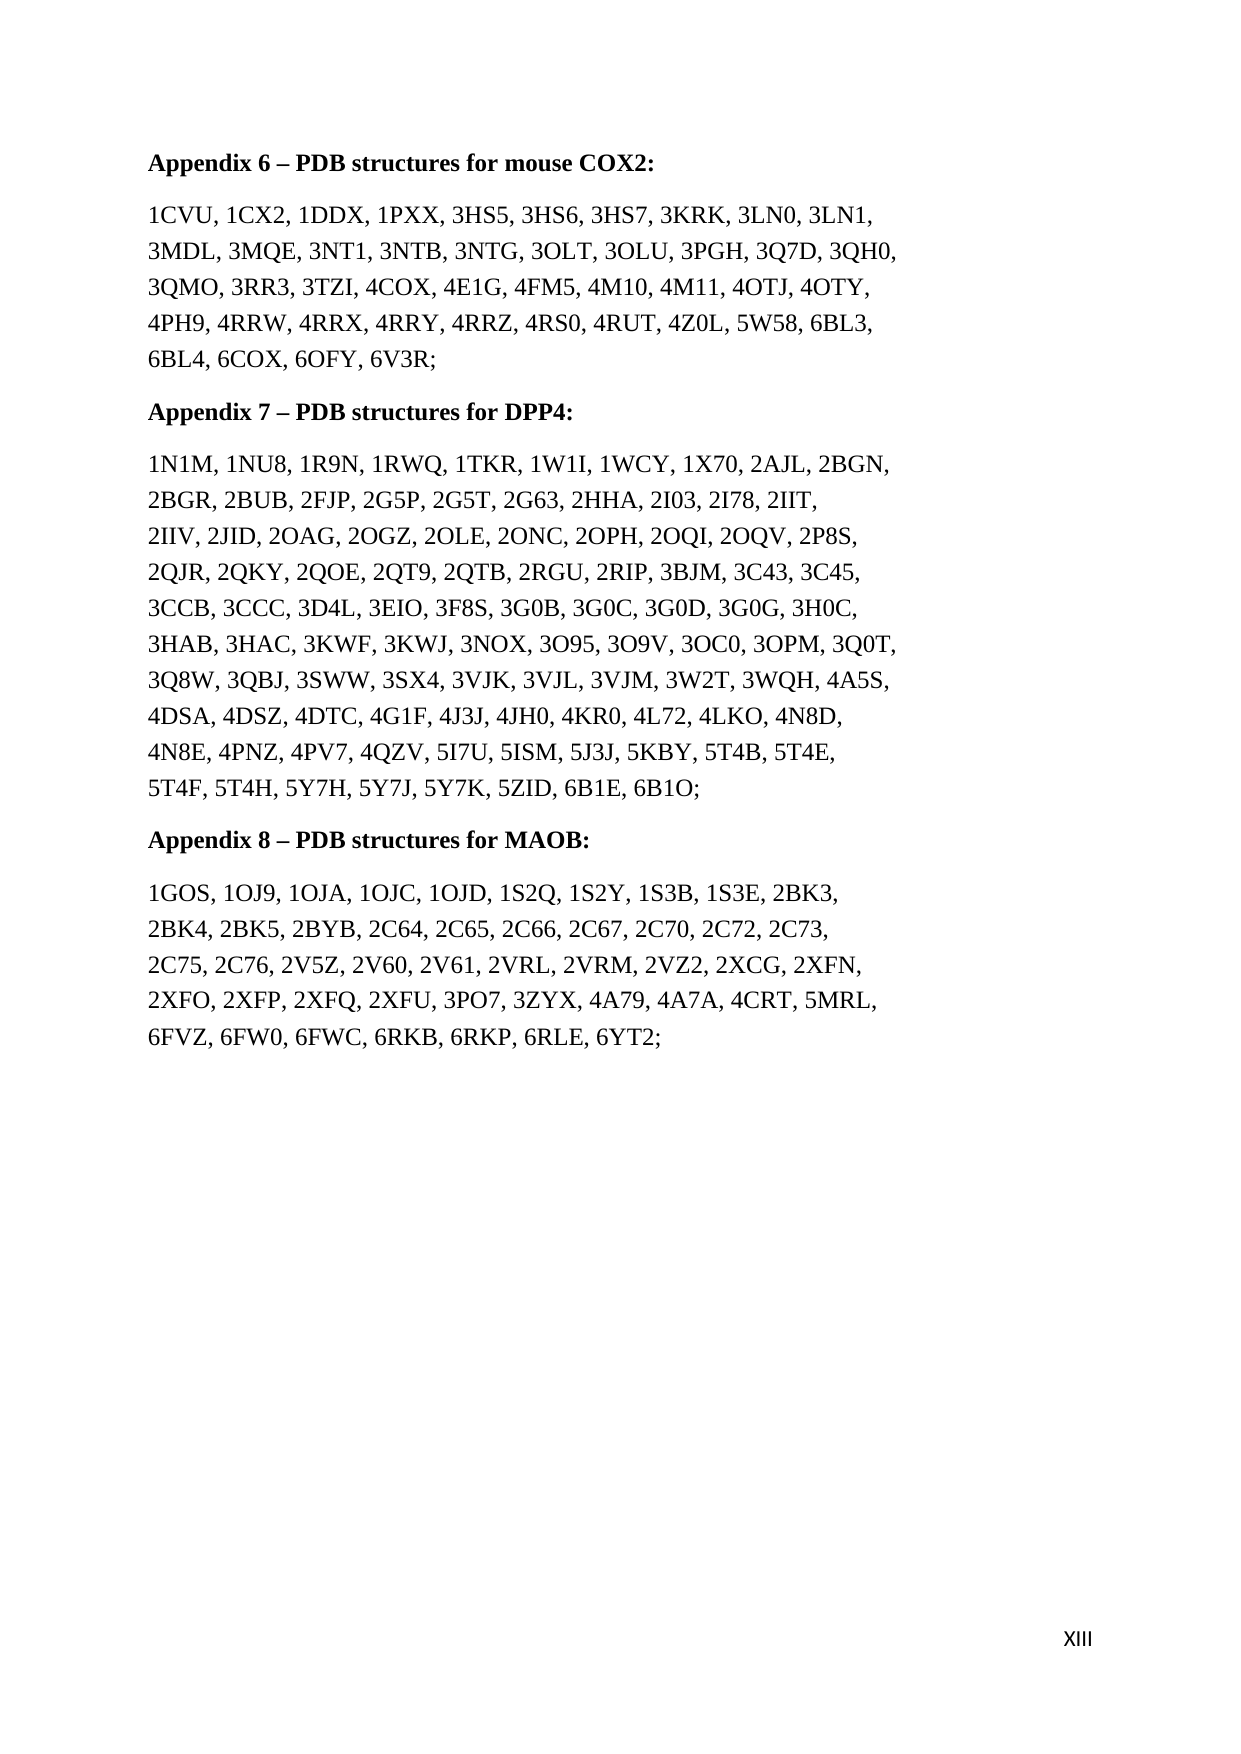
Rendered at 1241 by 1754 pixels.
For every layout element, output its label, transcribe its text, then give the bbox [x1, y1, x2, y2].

text Appendix 8 – PDB structures for MAOB: [148, 825, 1093, 854]
text Appendix 6 – PDB structures for mouse COX2: [148, 148, 1093, 176]
text 1N1M, 1NU8, 1R9N, 1RWQ, 1TKR, 1W1I, 1WCY, 1X70, 2AJL, 2BGN, 2BGR, 2BUB, 2FJP, 2G5P, 2G5T, 2G63, 2HHA, 2I03, 2I78, 2IIT, 2IIV, 2JID, 2OAG, 2OGZ, 2OLE, 2ONC, 2OPH, 2OQI, 2OQV, 2P8S, 2QJR, 2QKY, 2QOE, 2QT9, 2QTB, 2RGU, 2RIP, 3BJM, 3C43, 3C45, 3CCB, 3CCC, 3D4L, 3EIO, 3F8S, 3G0B, 3G0C, 3G0D, 3G0G, 3H0C, 3HAB, 3HAC, 3KWF, 3KWJ, 3NOX, 3O95, 3O9V, 3OC0, 3OPM, 3Q0T, 3Q8W, 3QBJ, 3SWW, 3SX4, 3VJK, 3VJL, 3VJM, 3W2T, 3WQH, 4A5S, 4DSA, 4DSZ, 4DTC, 4G1F, 4J3J, 4JH0, 4KR0, 4L72, 4LKO, 4N8D, 4N8E, 4PNZ, 4PV7, 4QZV, 5I7U, 5ISM, 5J3J, 5KBY, 5T4B, 5T4E, 5T4F, 5T4H, 5Y7H, 5Y7J, 5Y7K, 5ZID, 6B1E, 6B1O; [148, 449, 1093, 801]
text 1GOS, 1OJ9, 1OJA, 1OJC, 1OJD, 1S2Q, 1S2Y, 1S3B, 1S3E, 2BK3, 2BK4, 2BK5, 2BYB, 2C64, 2C65, 2C66, 2C67, 2C70, 2C72, 2C73, 2C75, 2C76, 2V5Z, 2V60, 2V61, 2VRL, 2VRM, 2VZ2, 2XCG, 2XFN, 2XFO, 2XFP, 2XFQ, 2XFU, 3PO7, 3ZYX, 4A79, 4A7A, 4CRT, 5MRL, 6FVZ, 6FW0, 6FWC, 6RKB, 6RKP, 6RLE, 6YT2; [148, 878, 1093, 1050]
text Appendix 7 – PDB structures for DPP4: [148, 397, 1093, 425]
text 1CVU, 1CX2, 1DDX, 1PXX, 3HS5, 3HS6, 3HS7, 3KRK, 3LN0, 3LN1, 3MDL, 3MQE, 3NT1, 3NTB, 3NTG, 3OLT, 3OLU, 3PGH, 3Q7D, 3QH0, 3QMO, 3RR3, 3TZI, 4COX, 4E1G, 4FM5, 4M10, 4M11, 4OTJ, 4OTY, 4PH9, 4RRW, 4RRX, 4RRY, 4RRZ, 4RS0, 4RUT, 4Z0L, 5W58, 6BL3, 6BL4, 6COX, 6OFY, 6V3R; [148, 200, 1093, 373]
